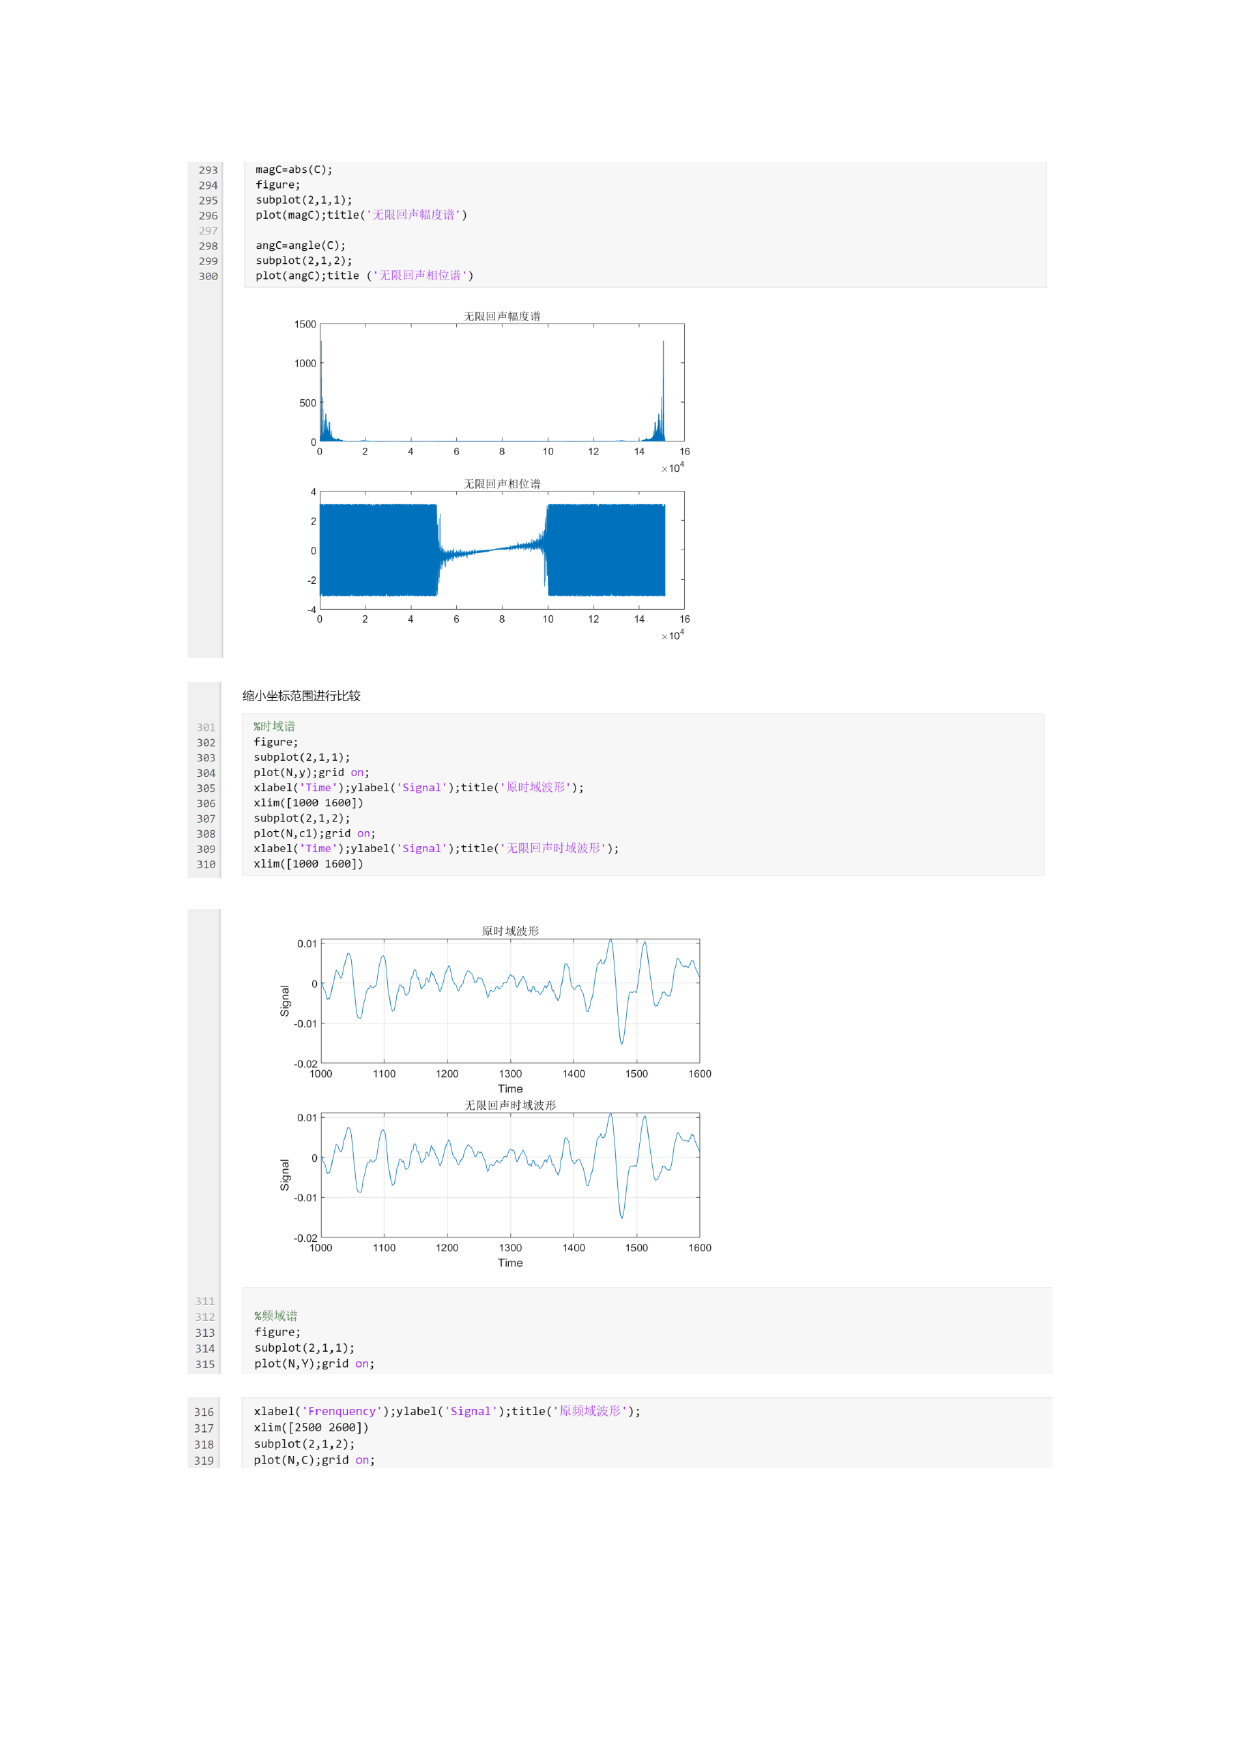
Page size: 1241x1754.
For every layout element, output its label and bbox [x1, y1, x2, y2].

picture [187, 162, 1053, 658]
picture [187, 909, 1053, 1374]
picture [187, 682, 1053, 878]
picture [187, 1397, 1053, 1468]
